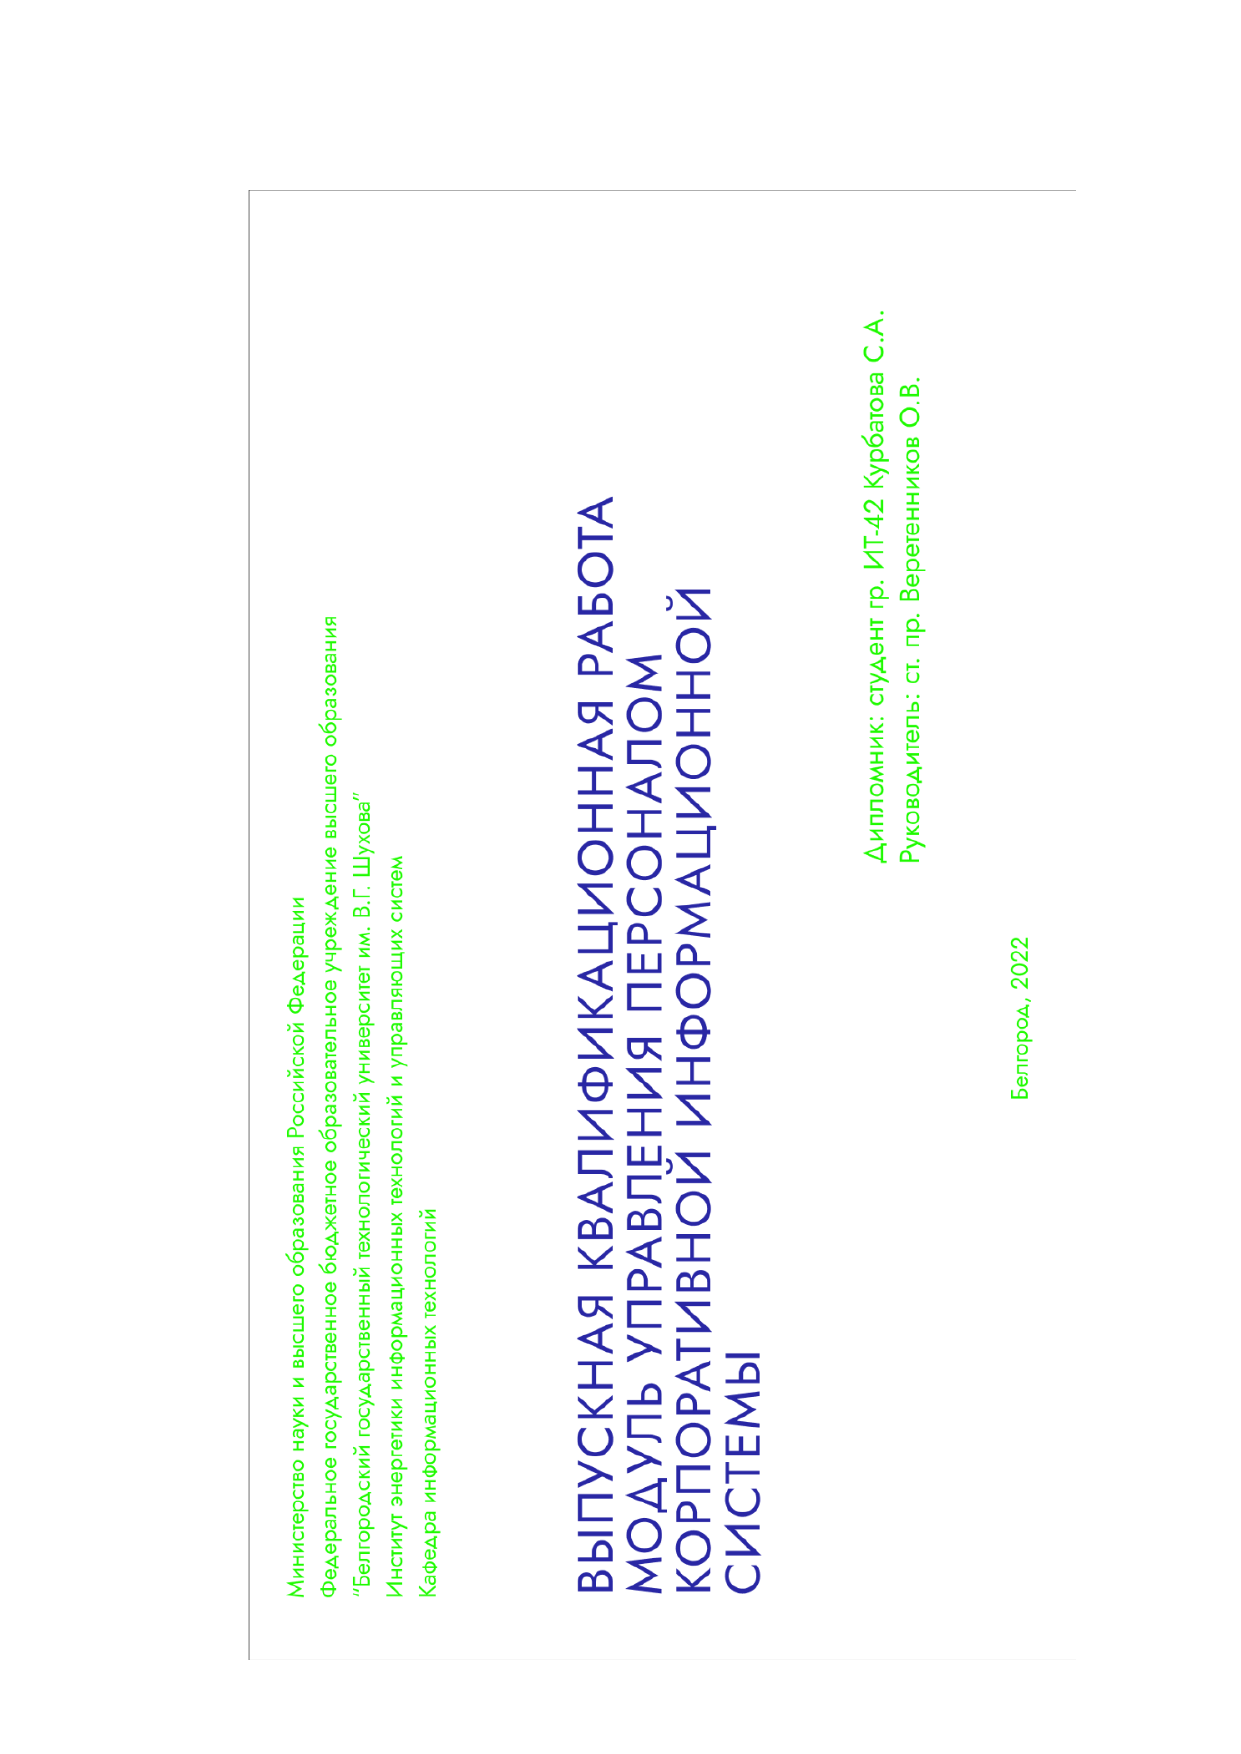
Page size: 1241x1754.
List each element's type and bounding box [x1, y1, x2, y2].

picture [250, 191, 1076, 1660]
